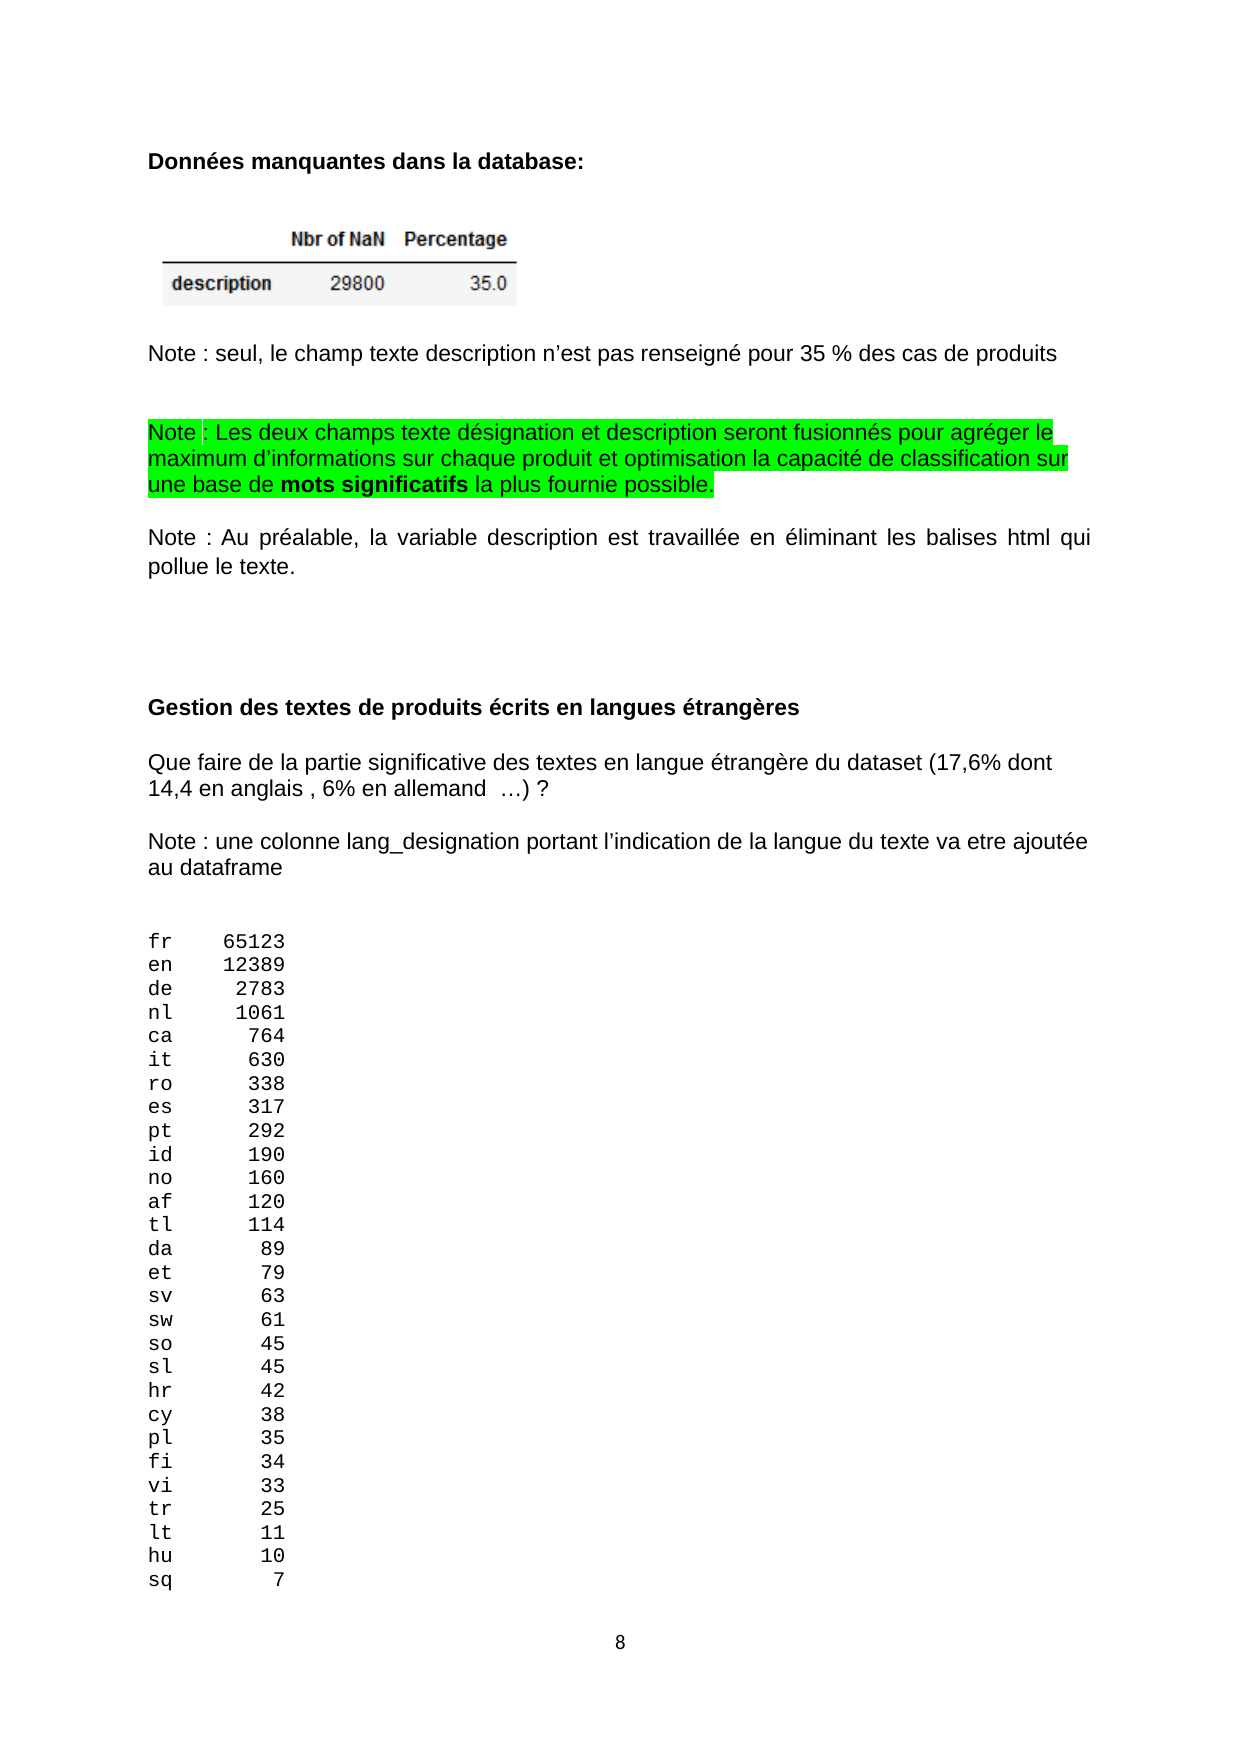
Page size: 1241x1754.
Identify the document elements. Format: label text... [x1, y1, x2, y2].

subtitle Données manquantes dans la database: [148, 148, 1093, 174]
text hu 10 [148, 1546, 1093, 1569]
subtitle Gestion des textes de produits écrits en langues étrangères [148, 694, 1093, 721]
text fi 34 [148, 1451, 1093, 1474]
text Note : une colonne lang_designation portant l’indication de la langue du texte va etre ajoutée au dataframe [148, 828, 1093, 881]
text lt 11 [148, 1522, 1093, 1546]
picture [147, 202, 539, 314]
text Note : Les deux champs texte désignation et description seront fusionnés pour agréger le maximum d’informations sur chaque produit et optimisation la capacité de classification sur une base de mots significatifs la plus fournie possible. [714, 419, 1093, 498]
text Note : seul, le champ texte description n’est pas renseigné pour 35 % des cas de produits [148, 340, 1093, 366]
text es 317 [148, 1096, 1093, 1120]
text Note : Au préalable, la variable description est travaillée en éliminant les balises html qui pollue le texte. [148, 524, 1093, 579]
text et 79 [148, 1262, 1093, 1285]
text da 89 [148, 1238, 1093, 1262]
text hr 42 [148, 1380, 1093, 1404]
text af 120 [148, 1191, 1093, 1214]
text sq 7 [148, 1569, 1093, 1593]
text Que faire de la partie significative des textes en langue étrangère du dataset (17,6% dont 14,4 en anglais , 6% en allemand …) ? [148, 749, 1093, 802]
text tl 114 [148, 1214, 1093, 1238]
text pt 292 [148, 1120, 1093, 1143]
text sw 61 [148, 1309, 1093, 1333]
text pl 35 [148, 1427, 1093, 1451]
text id 190 [148, 1143, 1093, 1167]
text so 45 [148, 1333, 1093, 1356]
text sl 45 [148, 1356, 1093, 1380]
text tr 25 [148, 1498, 1093, 1522]
text no 160 [148, 1167, 1093, 1191]
text de 2783 [148, 978, 1093, 1002]
text it 630 [148, 1049, 1093, 1073]
text sv 63 [148, 1285, 1093, 1309]
text fr 65123 [148, 931, 1093, 954]
text ro 338 [148, 1073, 1093, 1096]
text cy 38 [148, 1404, 1093, 1427]
text en 12389 [148, 954, 1093, 978]
text vi 33 [148, 1474, 1093, 1498]
text nl 1061 [148, 1002, 1093, 1025]
text ca 764 [148, 1025, 1093, 1049]
